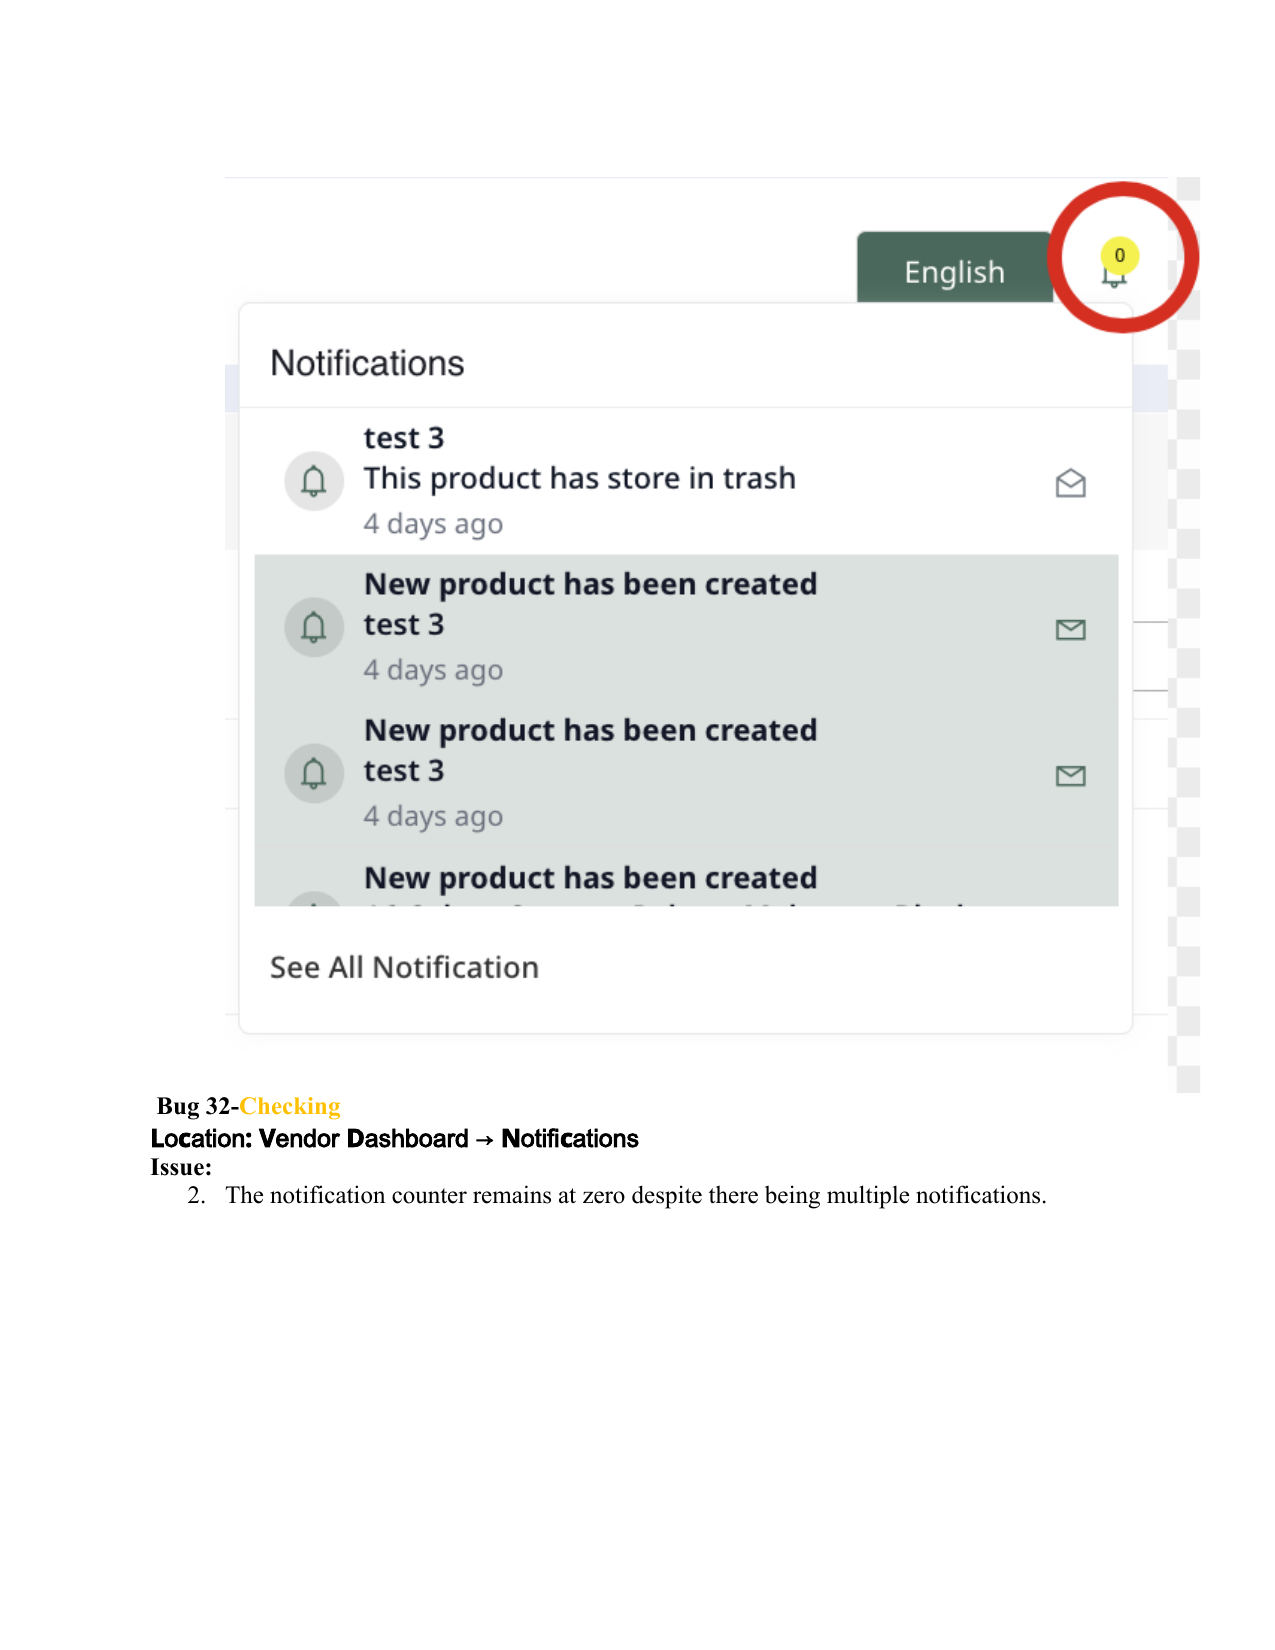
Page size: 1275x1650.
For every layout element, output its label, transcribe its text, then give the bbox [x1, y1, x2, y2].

picture [225, 177, 1200, 1093]
text Bug 32-Checking [150, 1092, 1125, 1120]
text Location: Vendor Dashboard → Notifications [150, 1120, 1125, 1153]
text Issue: [150, 1153, 1125, 1181]
list The notification counter remains at zero despite there being multiple notifications. [187, 1181, 1125, 1209]
